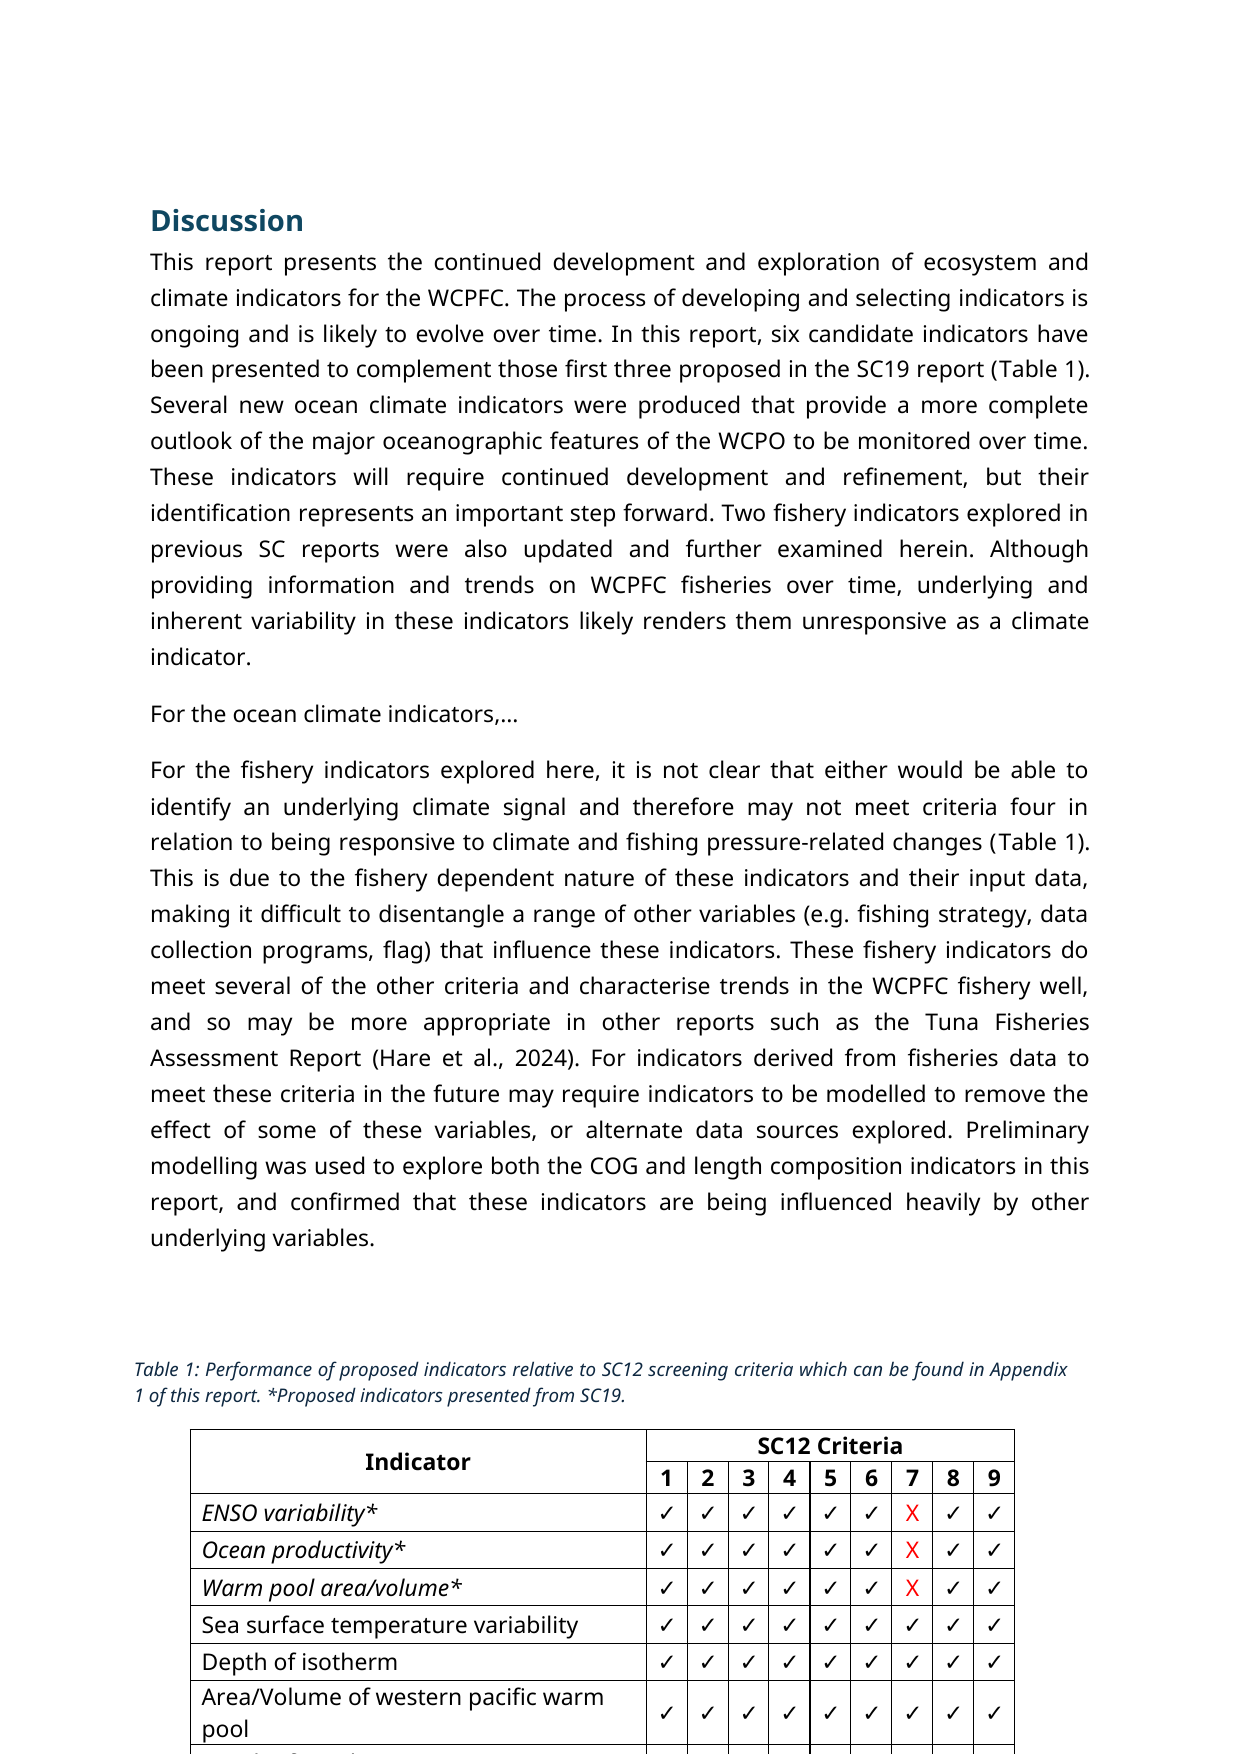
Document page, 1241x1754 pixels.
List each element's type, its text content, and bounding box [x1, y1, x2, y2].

text This report presents the continued development and exploration of ecosystem and climate indicators for the WCPFC. The process of developing and selecting indicators is ongoing and is likely to evolve over time. In this report, six candidate indicators have been presented to complement those first three proposed in the SC19 report (Table 1). Several new ocean climate indicators were produced that provide a more complete outlook of the major oceanographic features of the WCPO to be monitored over time. These indicators will require continued development and refinement, but their identification represents an important step forward. Two fishery indicators explored in previous SC reports were also updated and further examined herein. Although providing information and trends on WCPFC fisheries over time, underlying and inherent variability in these indicators likely renders them unresponsive as a climate indicator. [150, 246, 1090, 672]
text For the ocean climate indicators,… [150, 698, 1090, 729]
text For the fishery indicators explored here, it is not clear that either would be able to identify an underlying climate signal and therefore may not meet criteria four in relation to being responsive to climate and fishing pressure-related changes (Table 1). This is due to the fishery dependent nature of these indicators and their input data, making it difficult to disentangle a range of other variables (e.g. fishing strategy, data collection programs, flag) that influence these indicators. These fishery indicators do meet several of the other criteria and characterise trends in the WCPFC fishery well, and so may be more appropriate in other reports such as the Tuna Fisheries Assessment Report . For indicators derived from fisheries data to meet these criteria in the future may require indicators to be modelled to remove the effect of some of these variables, or alternate data sources explored. Preliminary modelling was used to explore both the COG and length composition indicators in this report, and confirmed that these indicators are being influenced heavily by other underlying variables. [150, 754, 1090, 1253]
subtitle Discussion [150, 200, 1090, 240]
